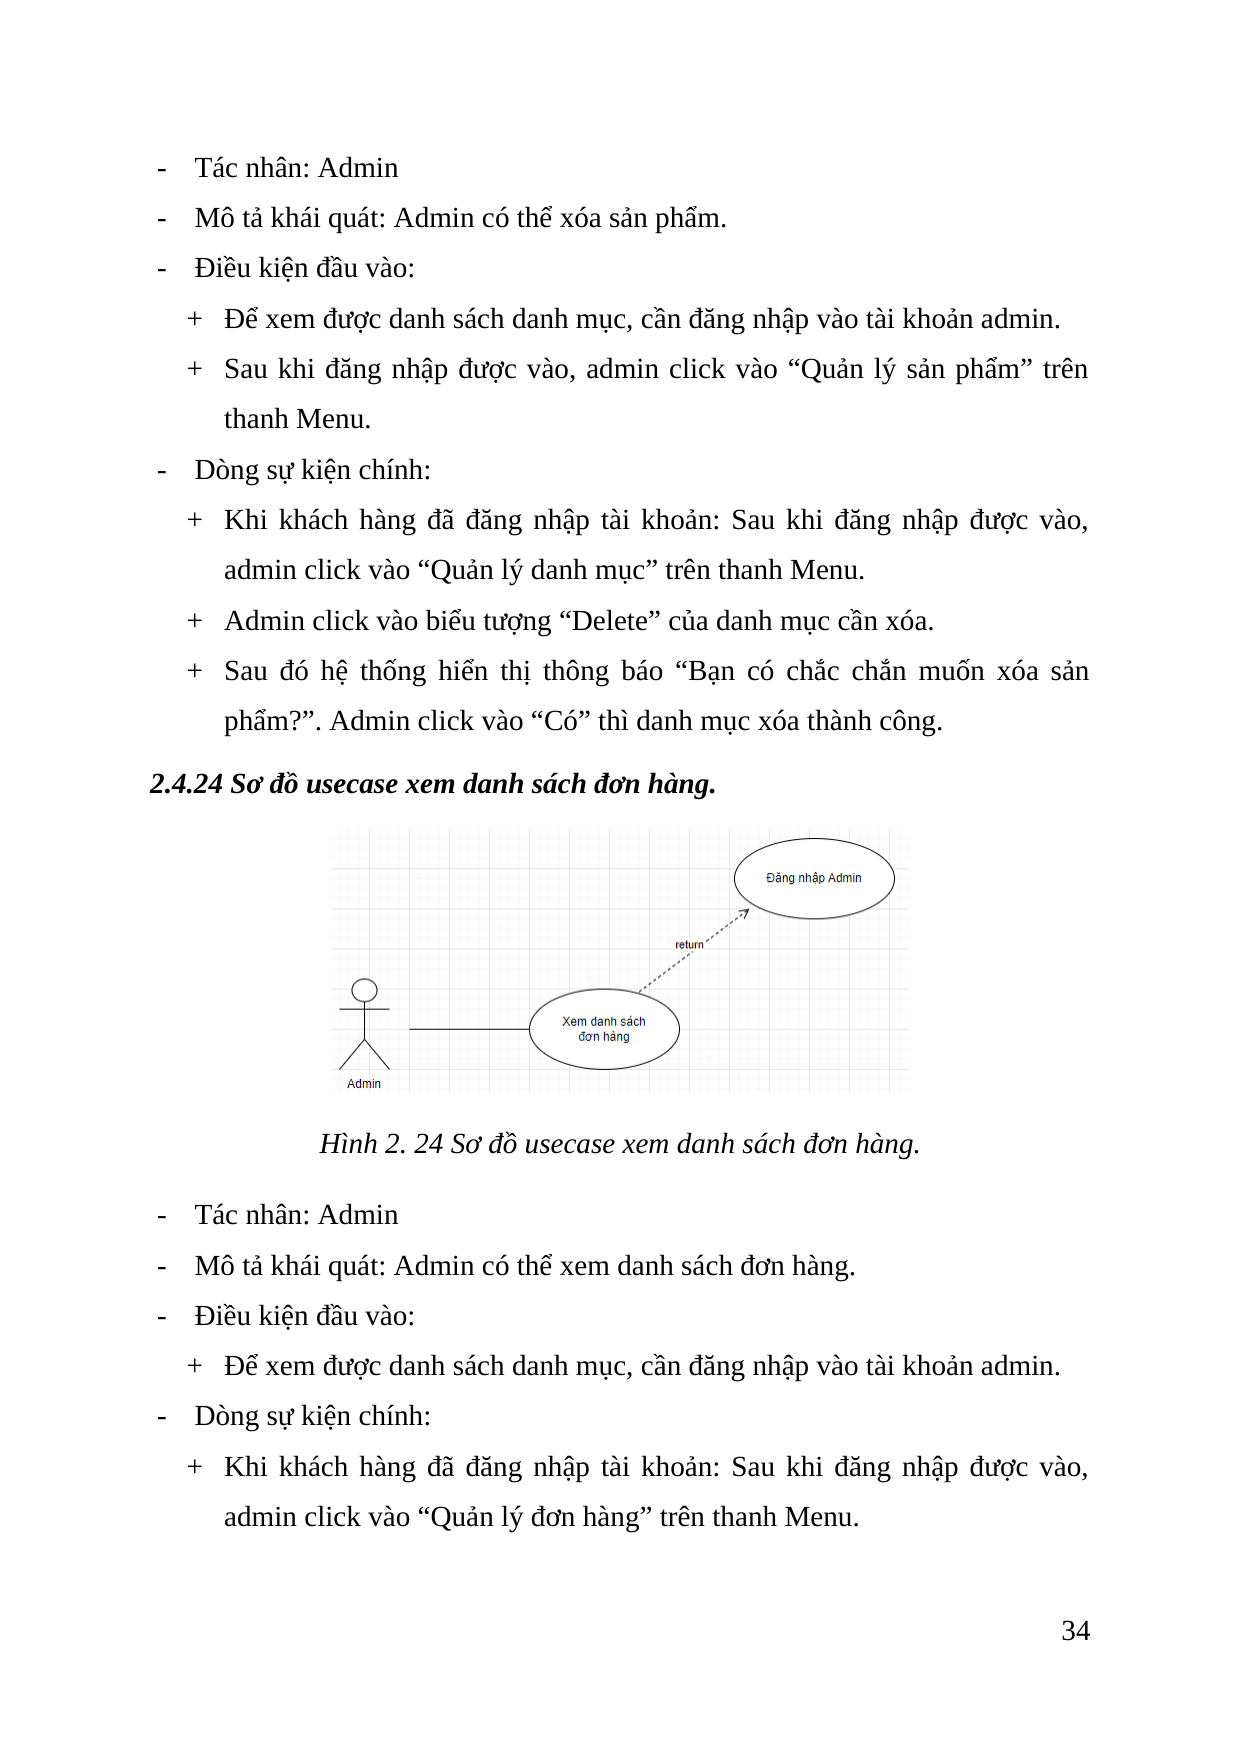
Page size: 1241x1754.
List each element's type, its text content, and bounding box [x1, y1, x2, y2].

list Sau đó hệ thống hiển thị thông báo “Bạn có chắc chắn muốn xóa sản phẩm?”. Admin click vào “Có” thì danh mục xóa thành công. [186, 653, 1090, 737]
list Dòng sự kiện chính: [157, 1398, 1090, 1432]
list Tác nhân: Admin [157, 150, 1090, 183]
list Để xem được danh sách danh mục, cần đăng nhập vào tài khoản admin. [186, 301, 1090, 334]
list Dòng sự kiện chính: [157, 452, 1090, 485]
list Mô tả khái quát: Admin có thể xem danh sách đơn hàng. [157, 1248, 1090, 1281]
text Hình 2. 24 Sơ đồ usecase xem danh sách đơn hàng. [150, 1126, 1090, 1160]
list Admin click vào biểu tượng “Delete” của danh mục cần xóa. [186, 603, 1090, 636]
list Khi khách hàng đã đăng nhập tài khoản: Sau khi đăng nhập được vào, admin click vào “Quản lý đơn hàng” trên thanh Menu. [186, 1449, 1090, 1533]
list Khi khách hàng đã đăng nhập tài khoản: Sau khi đăng nhập được vào, admin click vào “Quản lý danh mục” trên thanh Menu. [186, 502, 1090, 586]
list Để xem được danh sách danh mục, cần đăng nhập vào tài khoản admin. [186, 1348, 1090, 1382]
picture [331, 829, 909, 1093]
list Điều kiện đầu vào: [157, 1298, 1090, 1331]
list Tác nhân: Admin [157, 1197, 1090, 1231]
list Mô tả khái quát: Admin có thể xóa sản phẩm. [157, 200, 1090, 234]
list Sau khi đăng nhập được vào, admin click vào “Quản lý sản phẩm” trên thanh Menu. [186, 351, 1090, 435]
list Điều kiện đầu vào: [157, 251, 1090, 284]
subtitle 2.4.24 Sơ đồ usecase xem danh sách đơn hàng. [150, 766, 1090, 800]
